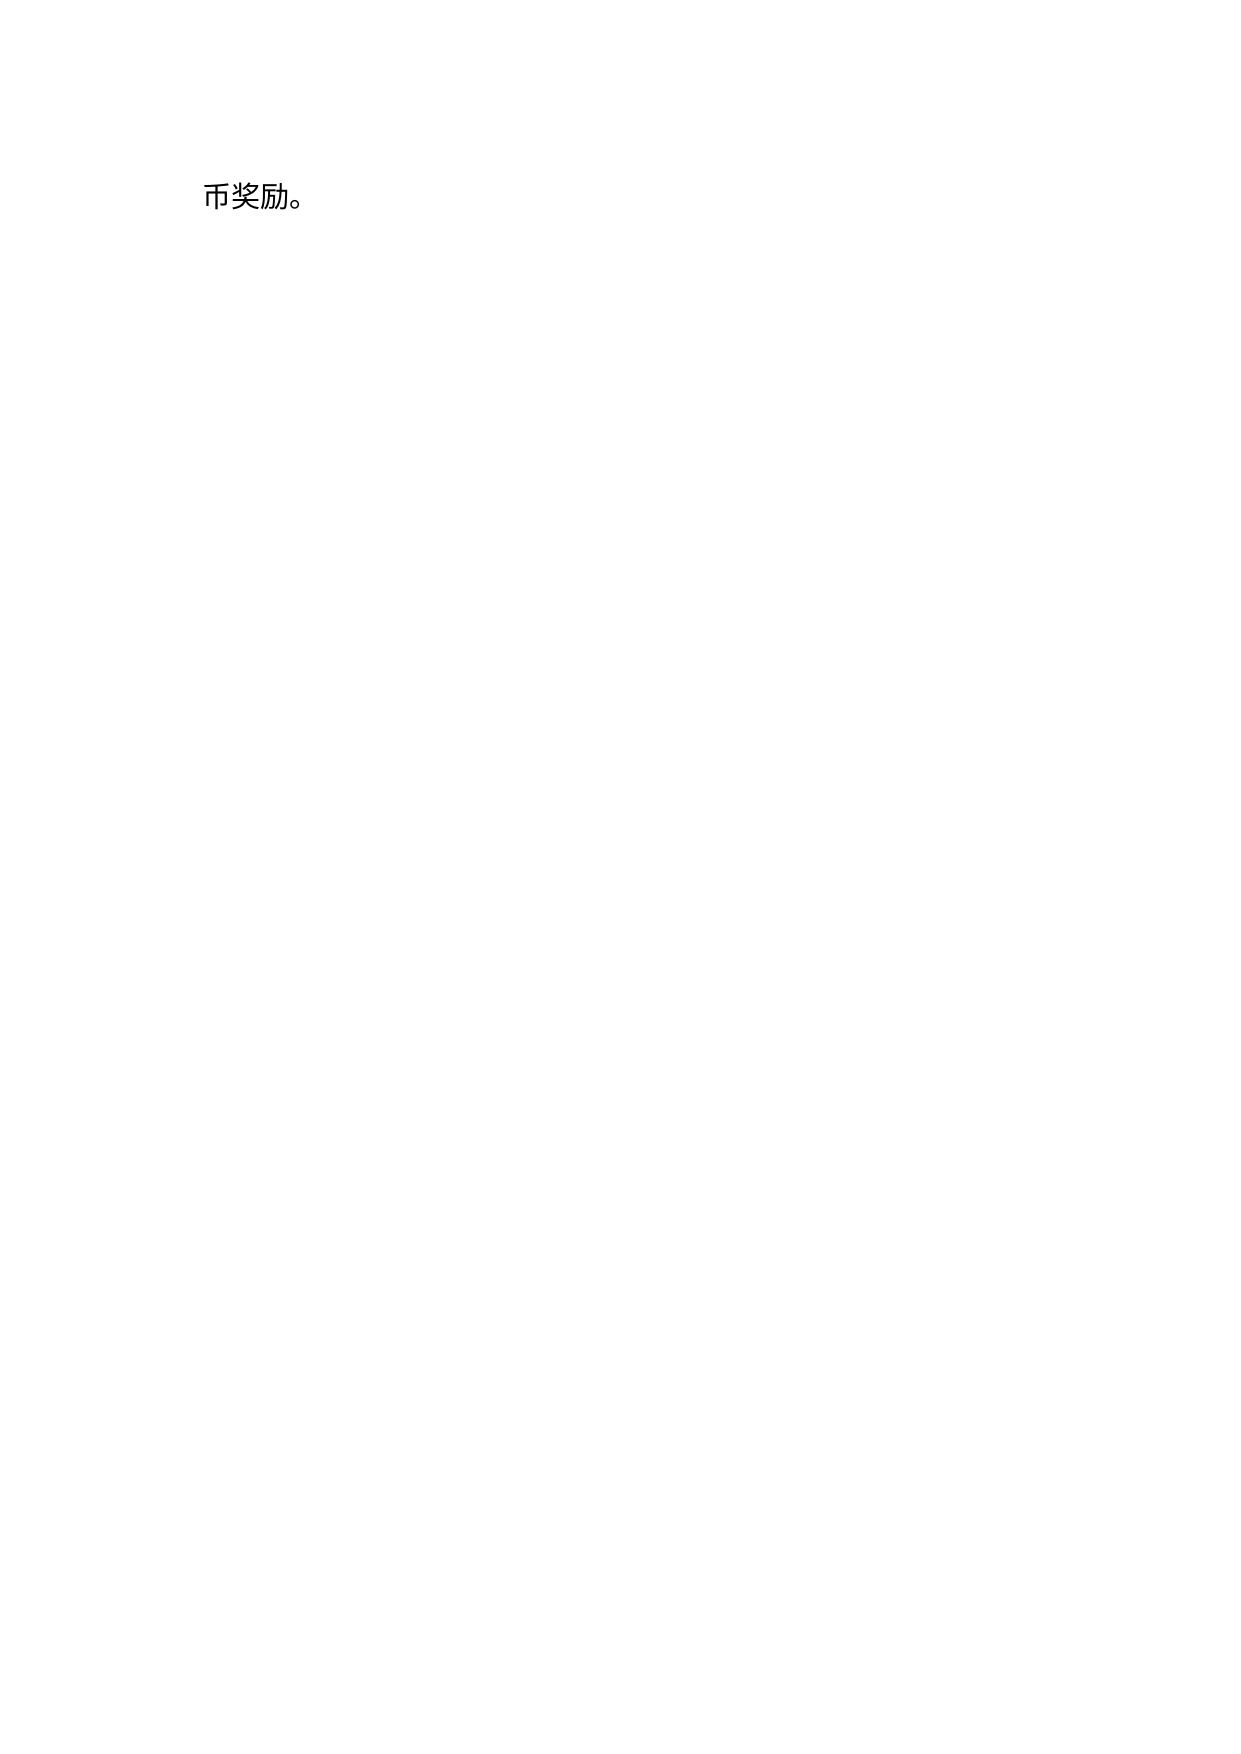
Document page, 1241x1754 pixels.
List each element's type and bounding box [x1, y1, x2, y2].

list [187, 162, 1053, 227]
